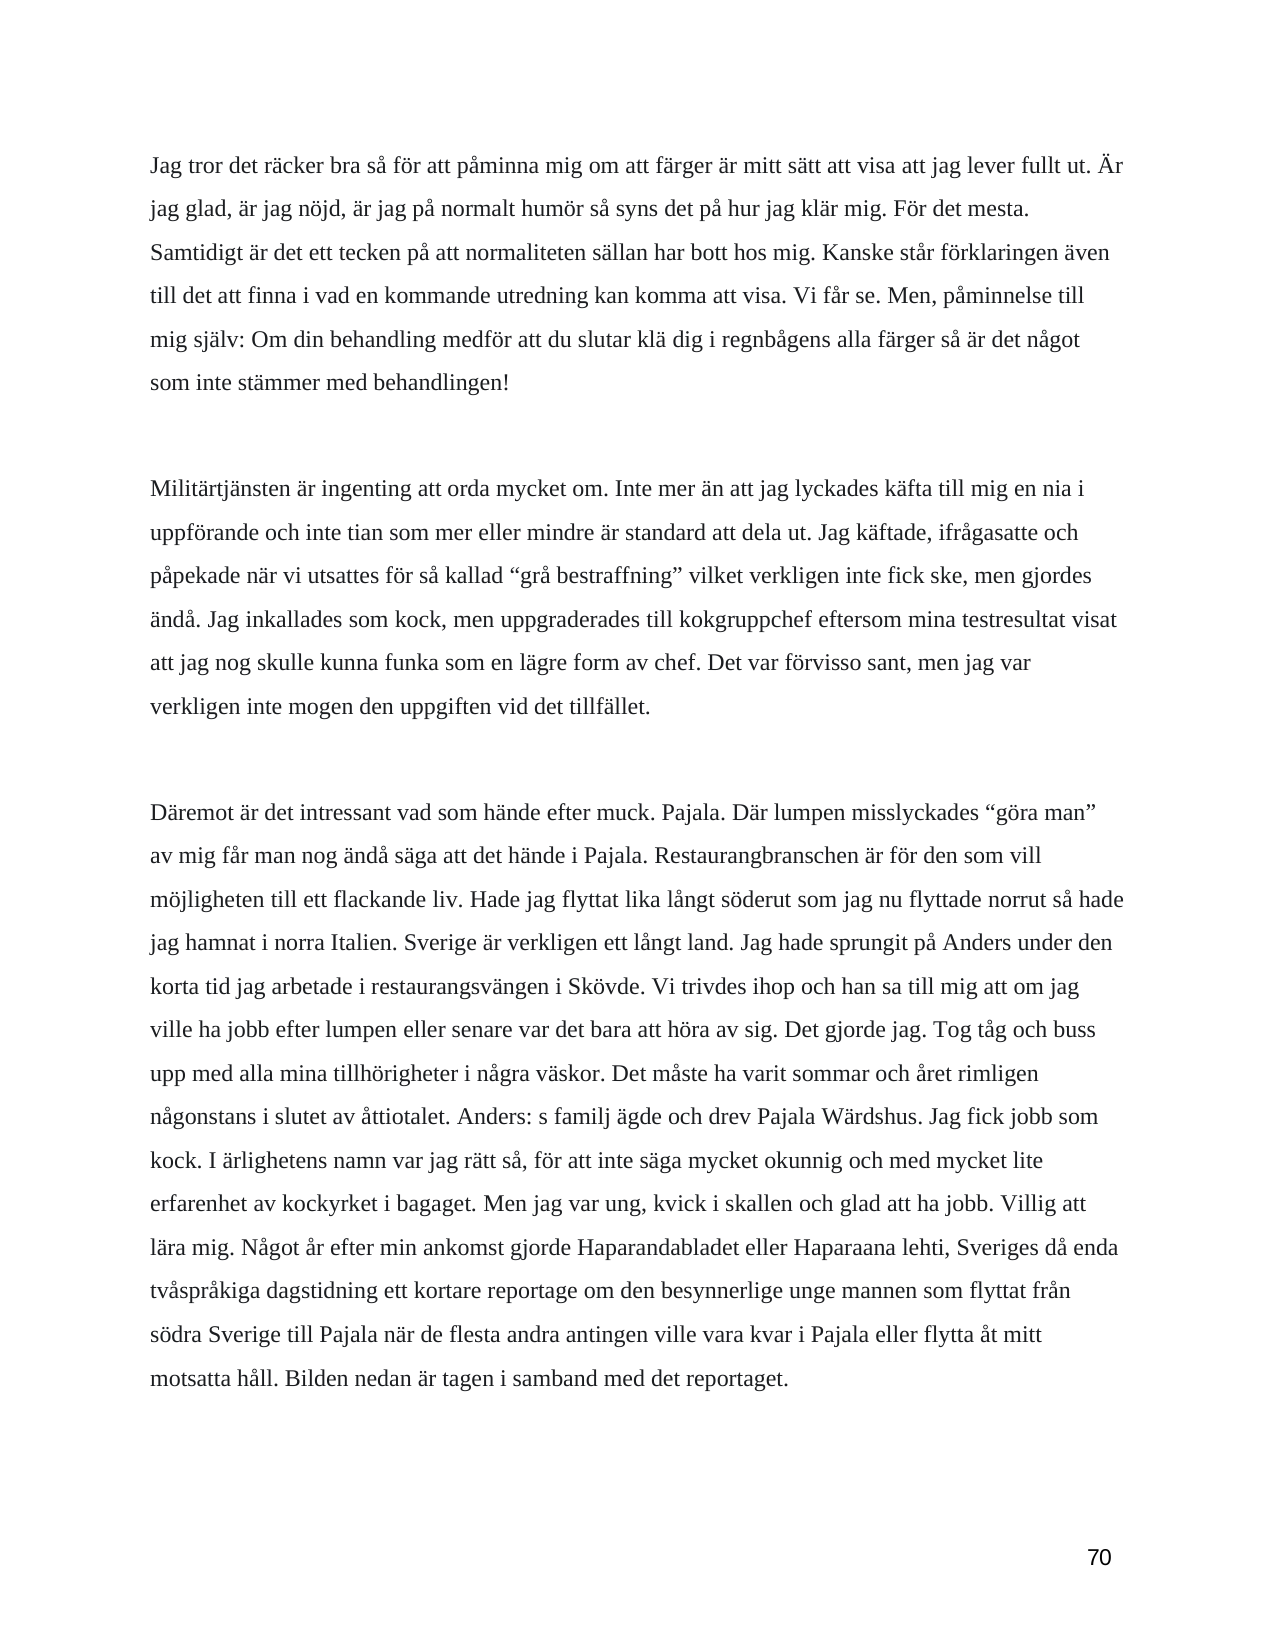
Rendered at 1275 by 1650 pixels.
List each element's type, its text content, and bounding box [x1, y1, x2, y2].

text Militärtjänsten är ingenting att orda mycket om. Inte mer än att jag lyckades käfta till mig en nia i uppförande och inte tian som mer eller mindre är standard att dela ut. Jag käftade, ifrågasatte och påpekade när vi utsattes för så kallad “grå bestraffning” vilket verkligen inte fick ske, men gjordes ändå. Jag inkallades som kock, men uppgraderades till kokgruppchef eftersom mina testresultat visat att jag nog skulle kunna funka som en lägre form av chef. Det var förvisso sant, men jag var verkligen inte mogen den uppgiften vid det tillfället. [150, 474, 1120, 719]
text Däremot är det intressant vad som hände efter muck. Pajala. Där lumpen misslyckades “göra man” av mig får man nog ändå säga att det hände i Pajala. Restaurangbranschen är för den som vill möjligheten till ett flackande liv. Hade jag flyttat lika långt söderut som jag nu flyttade norrut så hade jag hamnat i norra Italien. Sverige är verkligen ett långt land. Jag hade sprungit på Anders under den korta tid jag arbetade i restaurangsvängen i Skövde. Vi trivdes ihop och han sa till mig att om jag ville ha jobb efter lumpen eller senare var det bara att höra av sig. Det gjorde jag. Tog tåg och buss upp med alla mina tillhörigheter i några väskor. Det måste ha varit sommar och året rimligen någonstans i slutet av åttiotalet. Anders: s familj ägde och drev Pajala Wärdshus. Jag fick jobb som kock. I ärlighetens namn var jag rätt så, för att inte säga mycket okunnig och med mycket lite erfarenhet av kockyrket i bagaget. Men jag var ung, kvick i skallen och glad att ha jobb. Villig att lära mig. Något år efter min ankomst gjorde Haparandabladet eller Haparaana lehti, Sveriges då enda tvåspråkiga dagstidning ett kortare reportage om den besynnerlige unge mannen som flyttat från södra Sverige till Pajala när de flesta andra antingen ville vara kvar i Pajala eller flytta åt mitt motsatta håll. Bilden nedan är tagen i samband med det reportaget. [150, 798, 1125, 1391]
text Samtidigt är det ett tecken på att normaliteten sällan har bott hos mig. Kanske står förklaringen även till det att finna i vad en kommande utredning kan komma att visa. Vi får se. Men, påminnelse till mig själv: Om din behandling medför att du slutar klä dig i regnbågens alla färger så är det något som inte stämmer med behandlingen! [150, 238, 1123, 396]
text Jag tror det räcker bra så för att påminna mig om att färger är mitt sätt att visa att jag lever fullt ut. Är jag glad, är jag nöjd, är jag på normalt humör så syns det på hur jag klär mig. För det mesta. [150, 151, 1139, 222]
